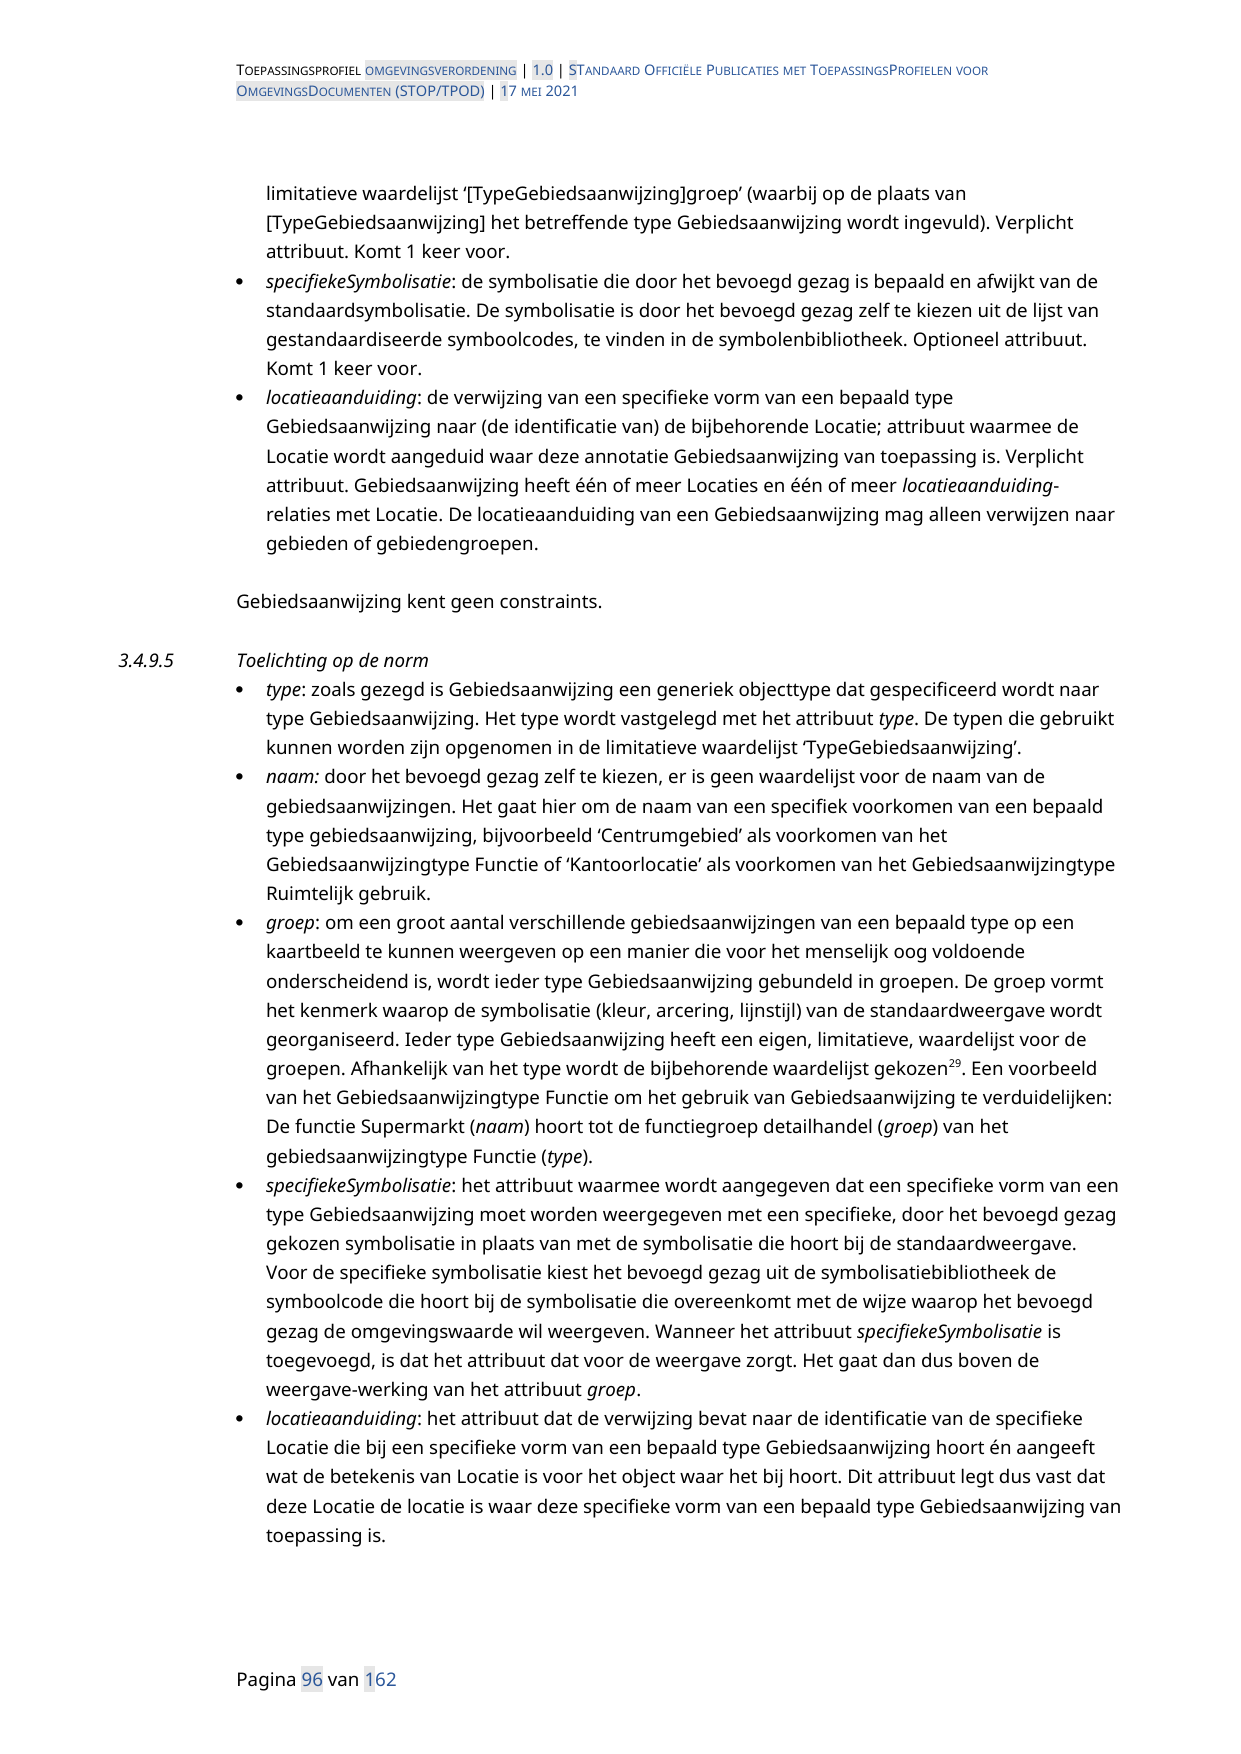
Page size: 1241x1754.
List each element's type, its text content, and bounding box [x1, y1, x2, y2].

text locatieaanduiding: het attribuut dat de verwijzing bevat naar de identificatie van de specifieke Locatie die bij een specifieke vorm van een bepaald type Gebiedsaanwijzing hoort én aangeeft wat de betekenis van Locatie is voor het object waar het bij hoort. Dit attribuut legt dus vast dat deze Locatie de locatie is waar deze specifieke vorm van een bepaald type Gebiedsaanwijzing van toepassing is. [236, 1402, 1122, 1548]
text locatieaanduiding: de verwijzing van een specifieke vorm van een bepaald type Gebiedsaanwijzing naar (de identificatie van) de bijbehorende Locatie; attribuut waarmee de Locatie wordt aangeduid waar deze annotatie Gebiedsaanwijzing van toepassing is. Verplicht attribuut. Gebiedsaanwijzing heeft één of meer Locaties en één of meer locatieaanduiding-relaties met Locatie. De locatieaanduiding van een Gebiedsaanwijzing mag alleen verwijzen naar gebieden of gebiedengroepen. [236, 381, 1122, 556]
text groep: om een groot aantal verschillende gebiedsaanwijzingen van een bepaald type op een kaartbeeld te kunnen weergeven op een manier die voor het menselijk oog voldoende onderscheidend is, wordt ieder type Gebiedsaanwijzing gebundeld in groepen. De groep vormt het kenmerk waarop de symbolisatie (kleur, arcering, lijnstijl) van de standaardweergave wordt georganiseerd. Ieder type Gebiedsaanwijzing heeft een eigen, limitatieve, waardelijst voor de groepen. Afhankelijk van het type wordt de bijbehorende waardelijst gekozen. Een voorbeeld van het Gebiedsaanwijzingtype Functie om het gebruik van Gebiedsaanwijzing te verduidelijken: De functie Supermarkt (naam) hoort tot de functiegroep detailhandel (groep) van het gebiedsaanwijzingtype Functie (type). [236, 906, 1122, 1169]
text specifiekeSymbolisatie: de symbolisatie die door het bevoegd gezag is bepaald en afwijkt van de standaardsymbolisatie. De symbolisatie is door het bevoegd gezag zelf te kiezen uit de lijst van gestandaardiseerde symboolcodes, te vinden in de symbolenbibliotheek. Optioneel attribuut. Komt 1 keer voor. [236, 265, 1122, 381]
subtitle Toelichting op de norm [118, 644, 1122, 673]
text naam: door het bevoegd gezag zelf te kiezen, er is geen waardelijst voor de naam van de gebiedsaanwijzingen. Het gaat hier om de naam van een specifiek voorkomen van een bepaald type gebiedsaanwijzing, bijvoorbeeld ‘Centrumgebied’ als voorkomen van het Gebiedsaanwijzingtype Functie of ‘Kantoorlocatie’ als voorkomen van het Gebiedsaanwijzingtype Ruimtelijk gebruik. [236, 761, 1122, 906]
text specifiekeSymbolisatie: het attribuut waarmee wordt aangegeven dat een specifieke vorm van een type Gebiedsaanwijzing moet worden weergegeven met een specifieke, door het bevoegd gezag gekozen symbolisatie in plaats van met de symbolisatie die hoort bij de standaardweergave. Voor de specifieke symbolisatie kiest het bevoegd gezag uit de symbolisatiebibliotheek de symboolcode die hoort bij de symbolisatie die overeenkomt met de wijze waarop het bevoegd gezag de omgevingswaarde wil weergeven. Wanneer het attribuut specifiekeSymbolisatie is toegevoegd, is dat het attribuut dat voor de weergave zorgt. Het gaat dan dus boven de weergave-werking van het attribuut groep. [236, 1169, 1122, 1402]
text type: zoals gezegd is Gebiedsaanwijzing een generiek objecttype dat gespecificeerd wordt naar type Gebiedsaanwijzing. Het type wordt vastgelegd met het attribuut type. De typen die gebruikt kunnen worden zijn opgenomen in de limitatieve waardelijst ‘TypeGebiedsaanwijzing’. [236, 673, 1122, 761]
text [236, 177, 1122, 265]
text Gebiedsaanwijzing kent geen constraints. [236, 586, 1122, 615]
